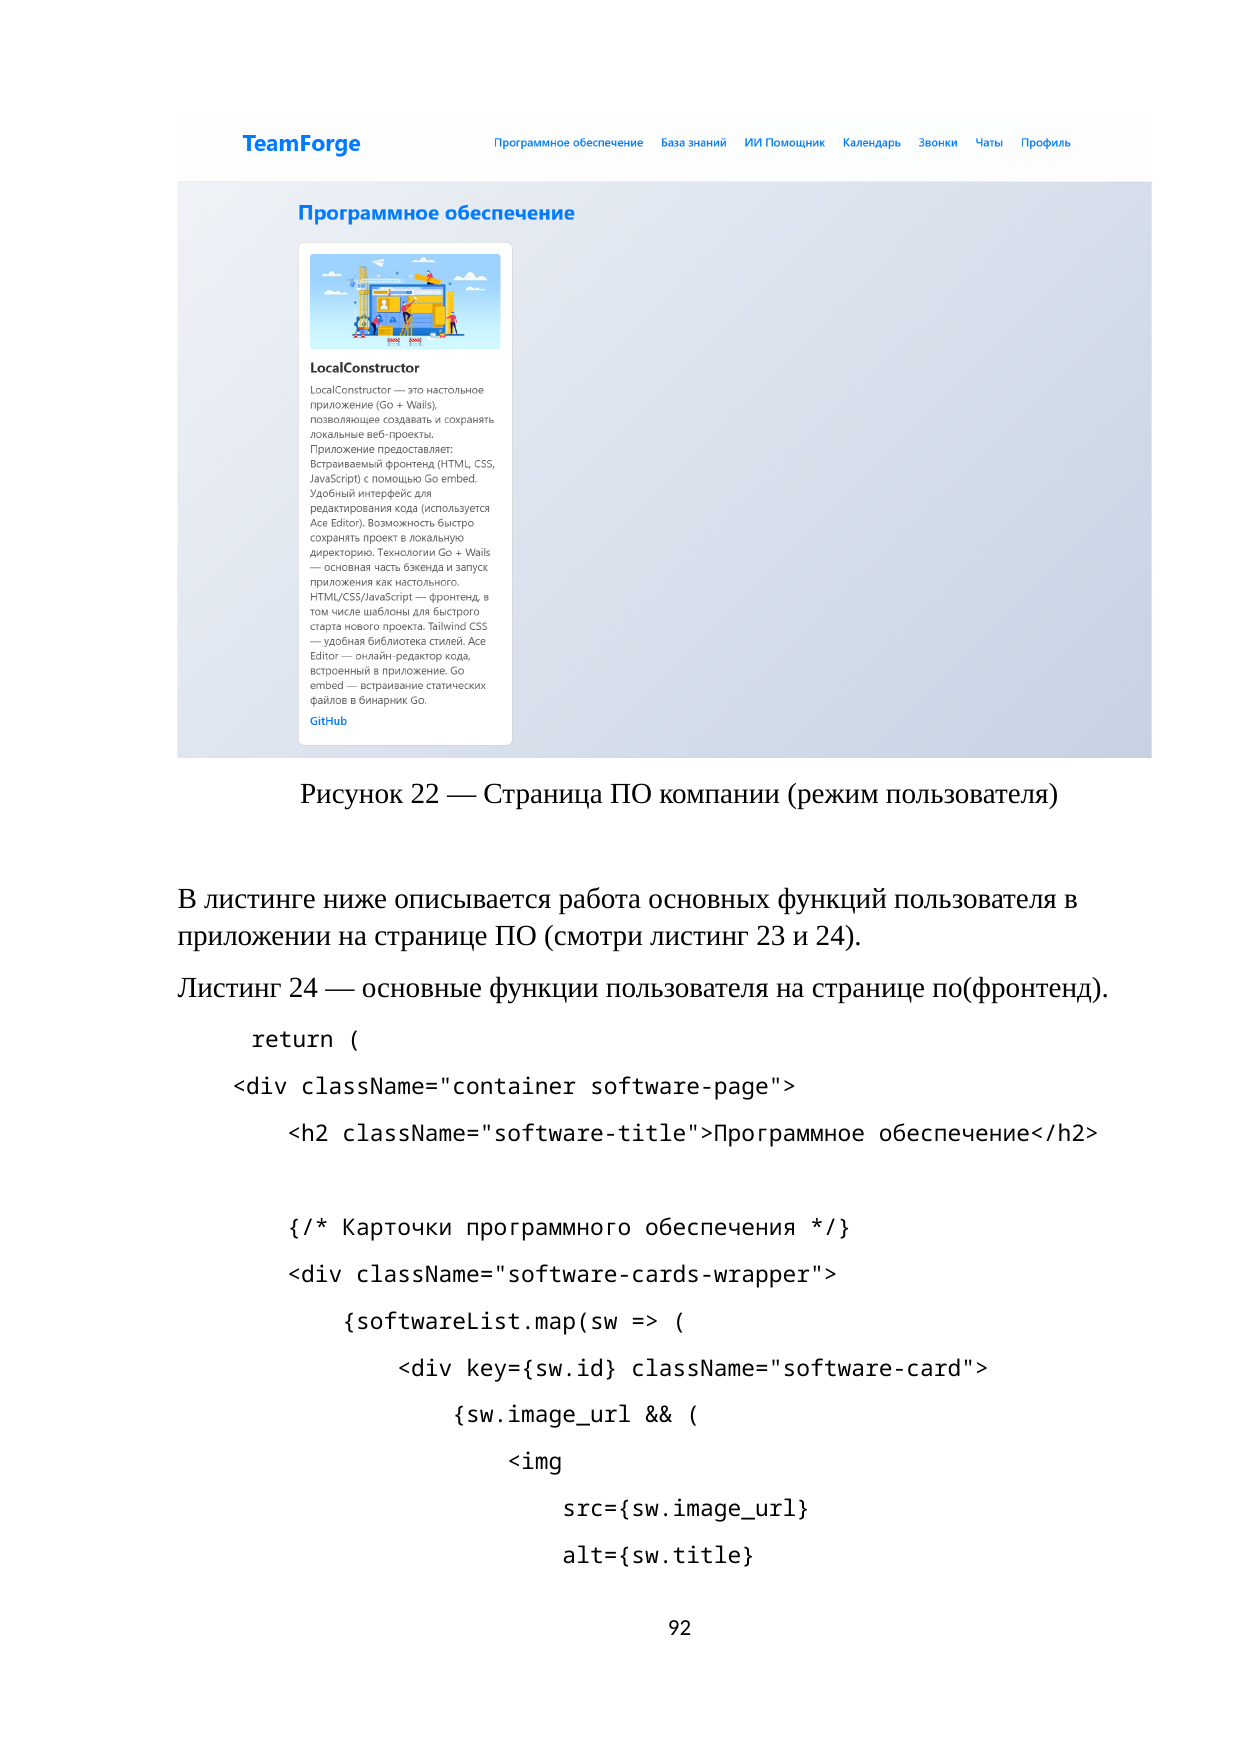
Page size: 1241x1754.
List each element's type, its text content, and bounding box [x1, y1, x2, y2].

text Рисунок 22 — Страница ПО компании (режим пользователя) [177, 776, 1181, 809]
text В листинге ниже описывается работа основных функций пользователя в приложении на странице ПО (смотри листинг 23 и 24). [177, 882, 1181, 951]
text Листинг 24 — основные функции пользователя на странице по(фронтенд). [177, 971, 1181, 1004]
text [177, 1023, 1181, 1570]
picture [177, 118, 1152, 758]
